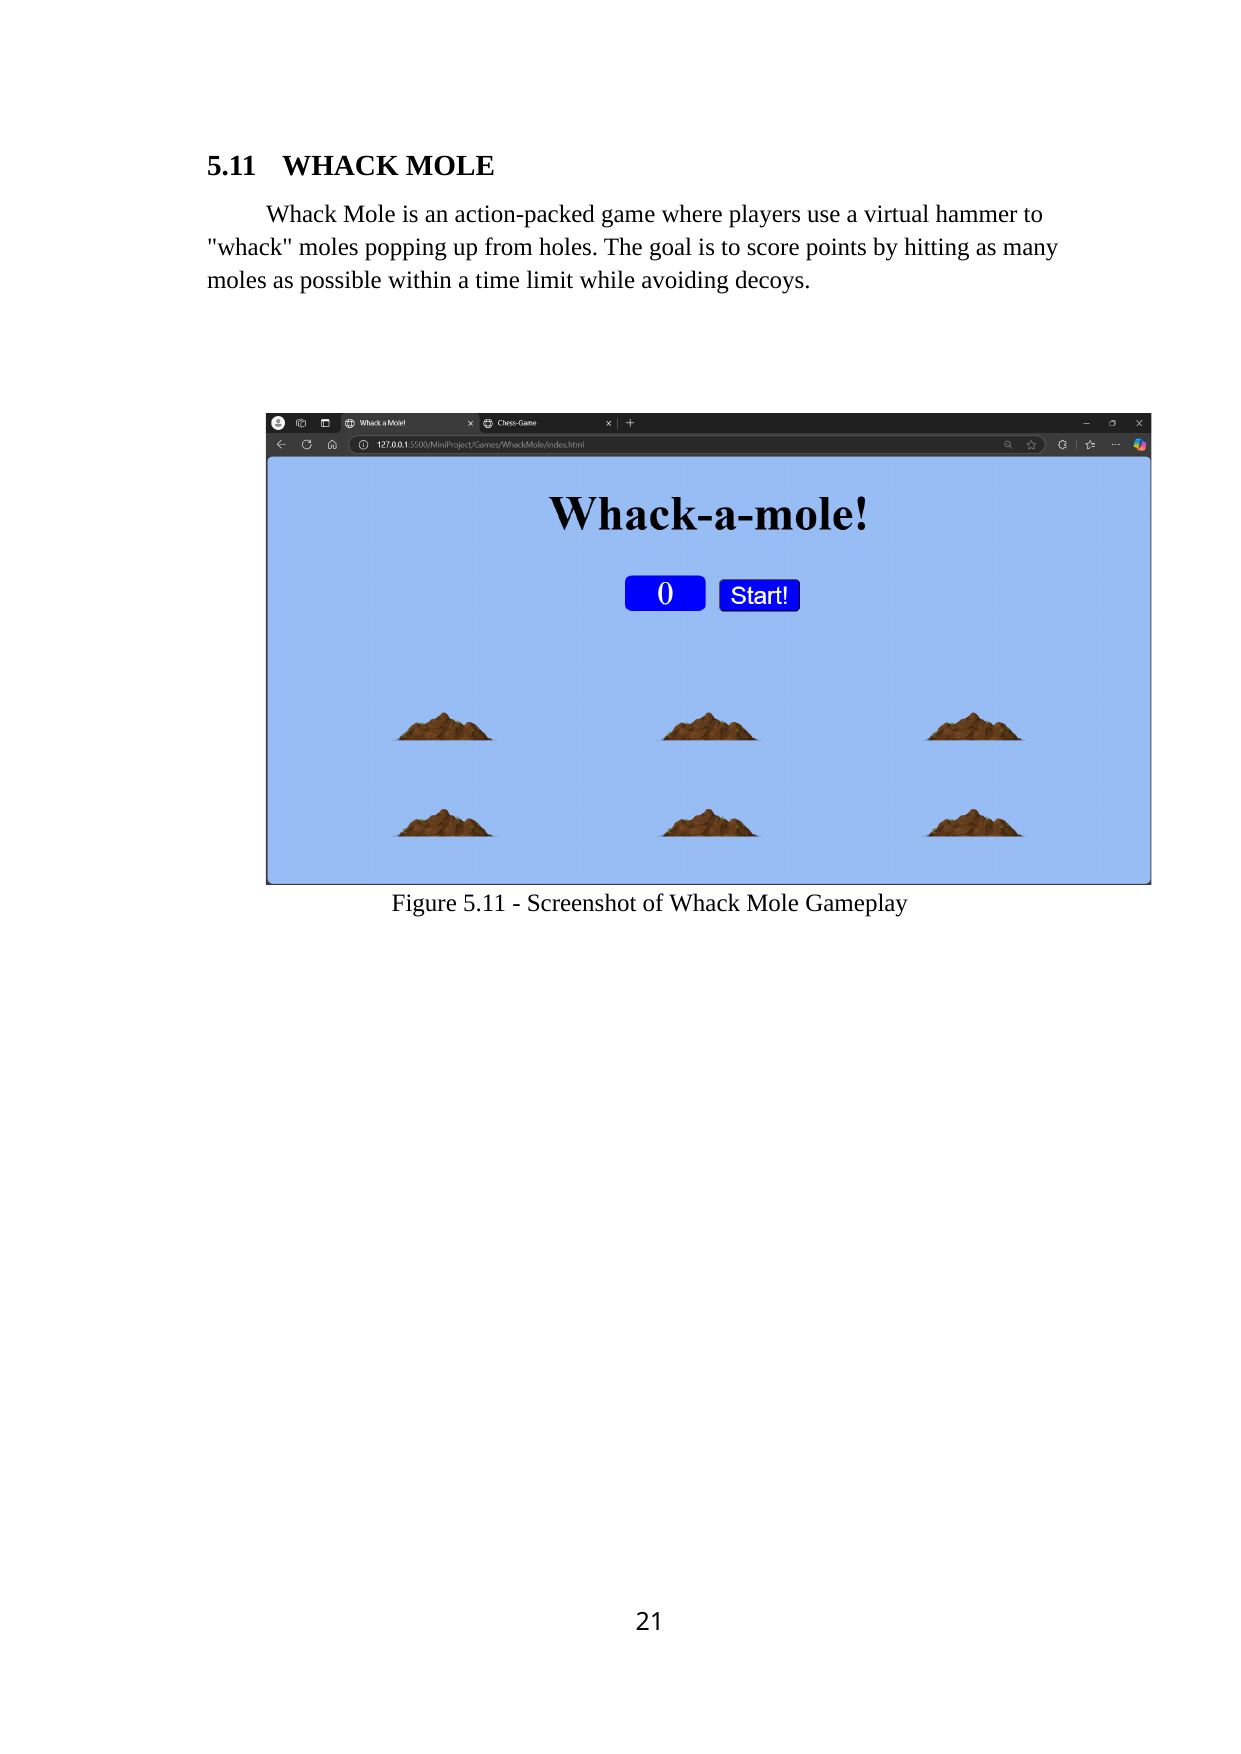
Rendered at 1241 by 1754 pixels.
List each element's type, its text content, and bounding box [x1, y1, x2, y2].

picture [265, 413, 1152, 885]
text Whack Mole is an action-packed game where players use a virtual hammer to "whack" moles popping up from holes. The goal is to score points by hitting as many moles as possible within a time limit while avoiding decoys. [207, 199, 1092, 293]
subtitle Whack Mole [207, 148, 1092, 181]
